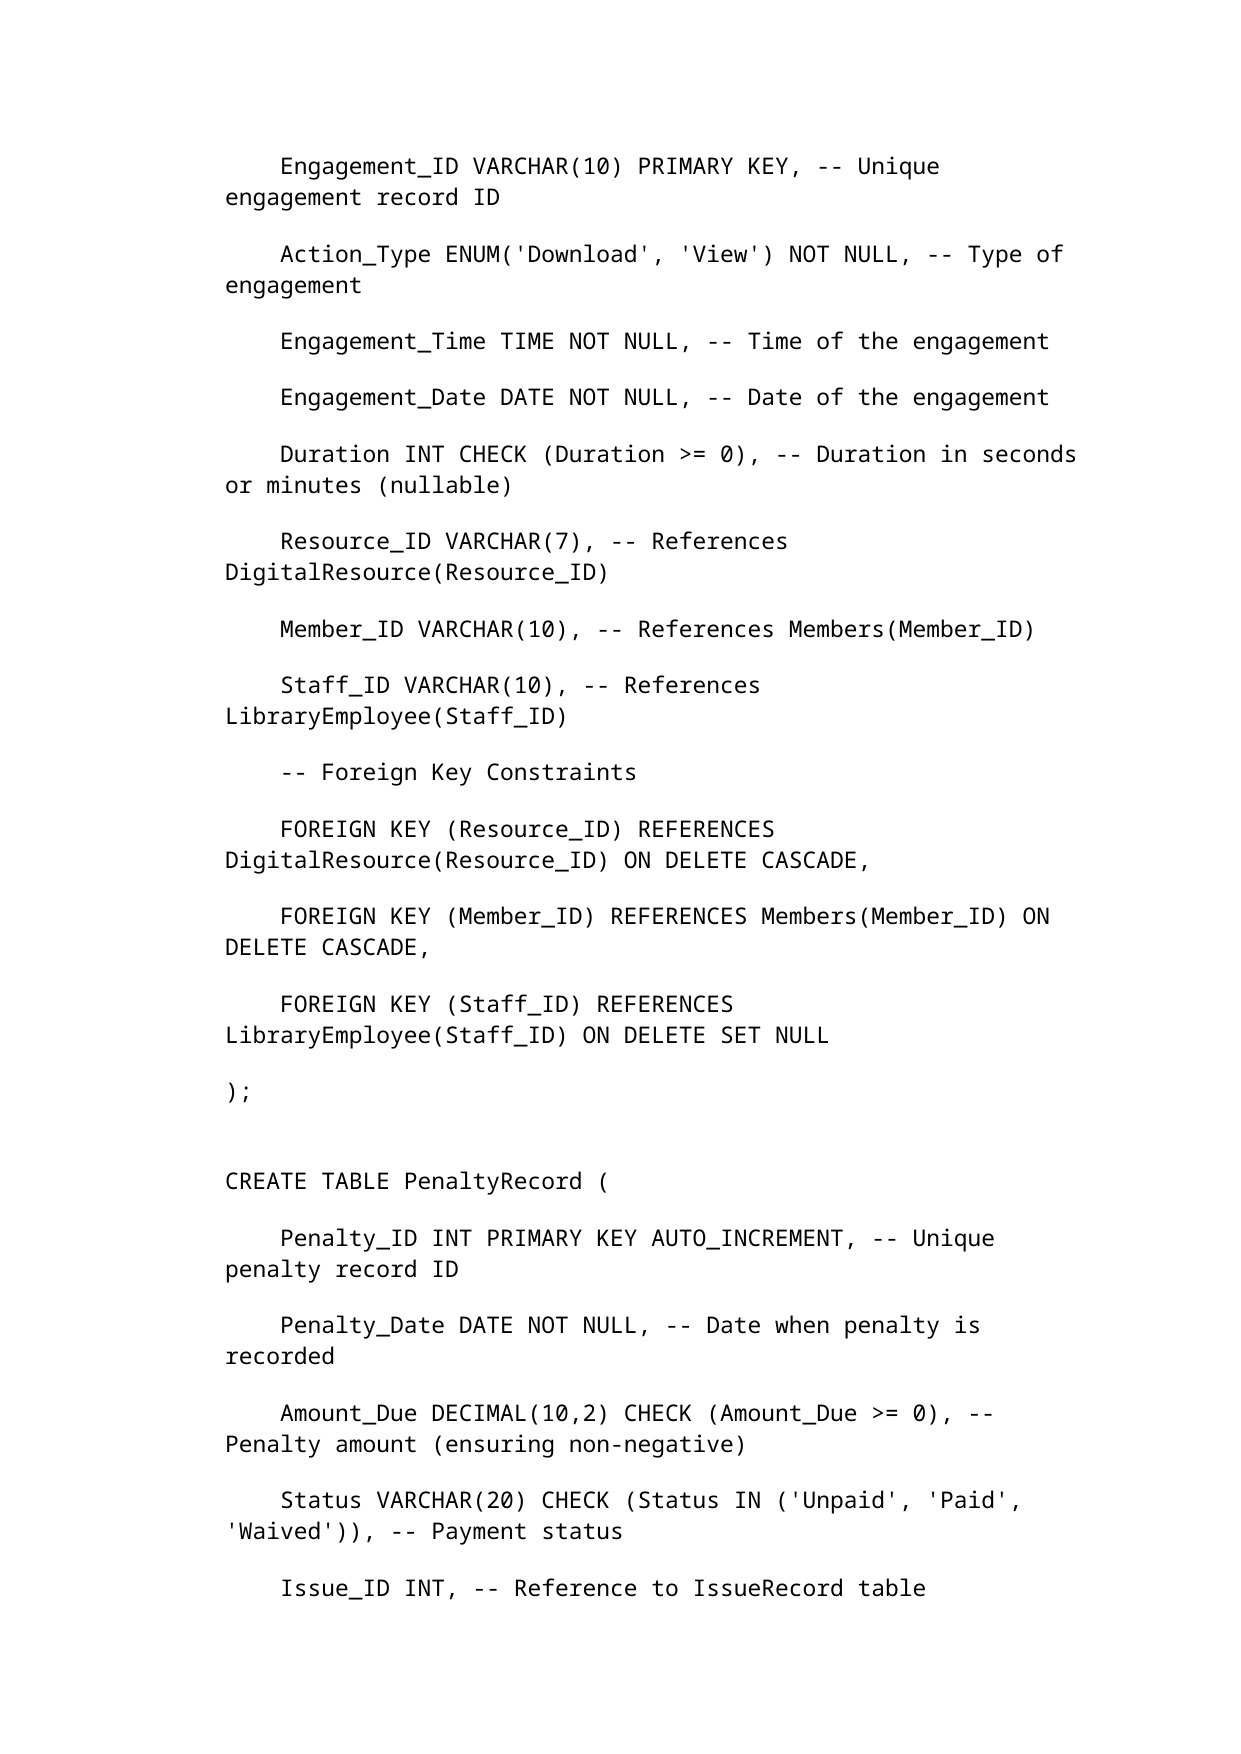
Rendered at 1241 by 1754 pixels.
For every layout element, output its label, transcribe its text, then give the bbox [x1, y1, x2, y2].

text Member_ID VARCHAR(10), -- References Members(Member_ID) [225, 612, 1090, 644]
text ); [225, 1075, 1090, 1106]
text FOREIGN KEY (Member_ID) REFERENCES Members(Member_ID) ON DELETE CASCADE, [225, 900, 1090, 962]
text Penalty_ID INT PRIMARY KEY AUTO_INCREMENT, -- Unique penalty record ID [225, 1222, 1090, 1284]
text Issue_ID INT, -- Reference to IssueRecord table [225, 1572, 1090, 1603]
text Staff_ID VARCHAR(10), -- References LibraryEmployee(Staff_ID) [225, 669, 1090, 731]
text Duration INT CHECK (Duration >= 0), -- Duration in seconds or minutes (nullable) [225, 437, 1090, 500]
text FOREIGN KEY (Resource_ID) REFERENCES DigitalResource(Resource_ID) ON DELETE CASCADE, [225, 812, 1090, 875]
text Status VARCHAR(20) CHECK (Status IN ('Unpaid', 'Paid', 'Waived')), -- Payment status [225, 1484, 1090, 1547]
text Engagement_ID VARCHAR(10) PRIMARY KEY, -- Unique engagement record ID [225, 150, 1090, 212]
text Penalty_Date DATE NOT NULL, -- Date when penalty is recorded [225, 1309, 1090, 1372]
text Engagement_Time TIME NOT NULL, -- Time of the engagement [225, 325, 1090, 356]
text Action_Type ENUM('Download', 'View') NOT NULL, -- Type of engagement [225, 237, 1090, 300]
text Engagement_Date DATE NOT NULL, -- Date of the engagement [225, 381, 1090, 412]
text Resource_ID VARCHAR(7), -- References DigitalResource(Resource_ID) [225, 525, 1090, 587]
text FOREIGN KEY (Staff_ID) REFERENCES LibraryEmployee(Staff_ID) ON DELETE SET NULL [225, 987, 1090, 1050]
text Amount_Due DECIMAL(10,2) CHECK (Amount_Due >= 0), -- Penalty amount (ensuring non-negative) [225, 1397, 1090, 1459]
text CREATE TABLE PenaltyRecord ( [225, 1165, 1090, 1197]
text -- Foreign Key Constraints [225, 756, 1090, 787]
